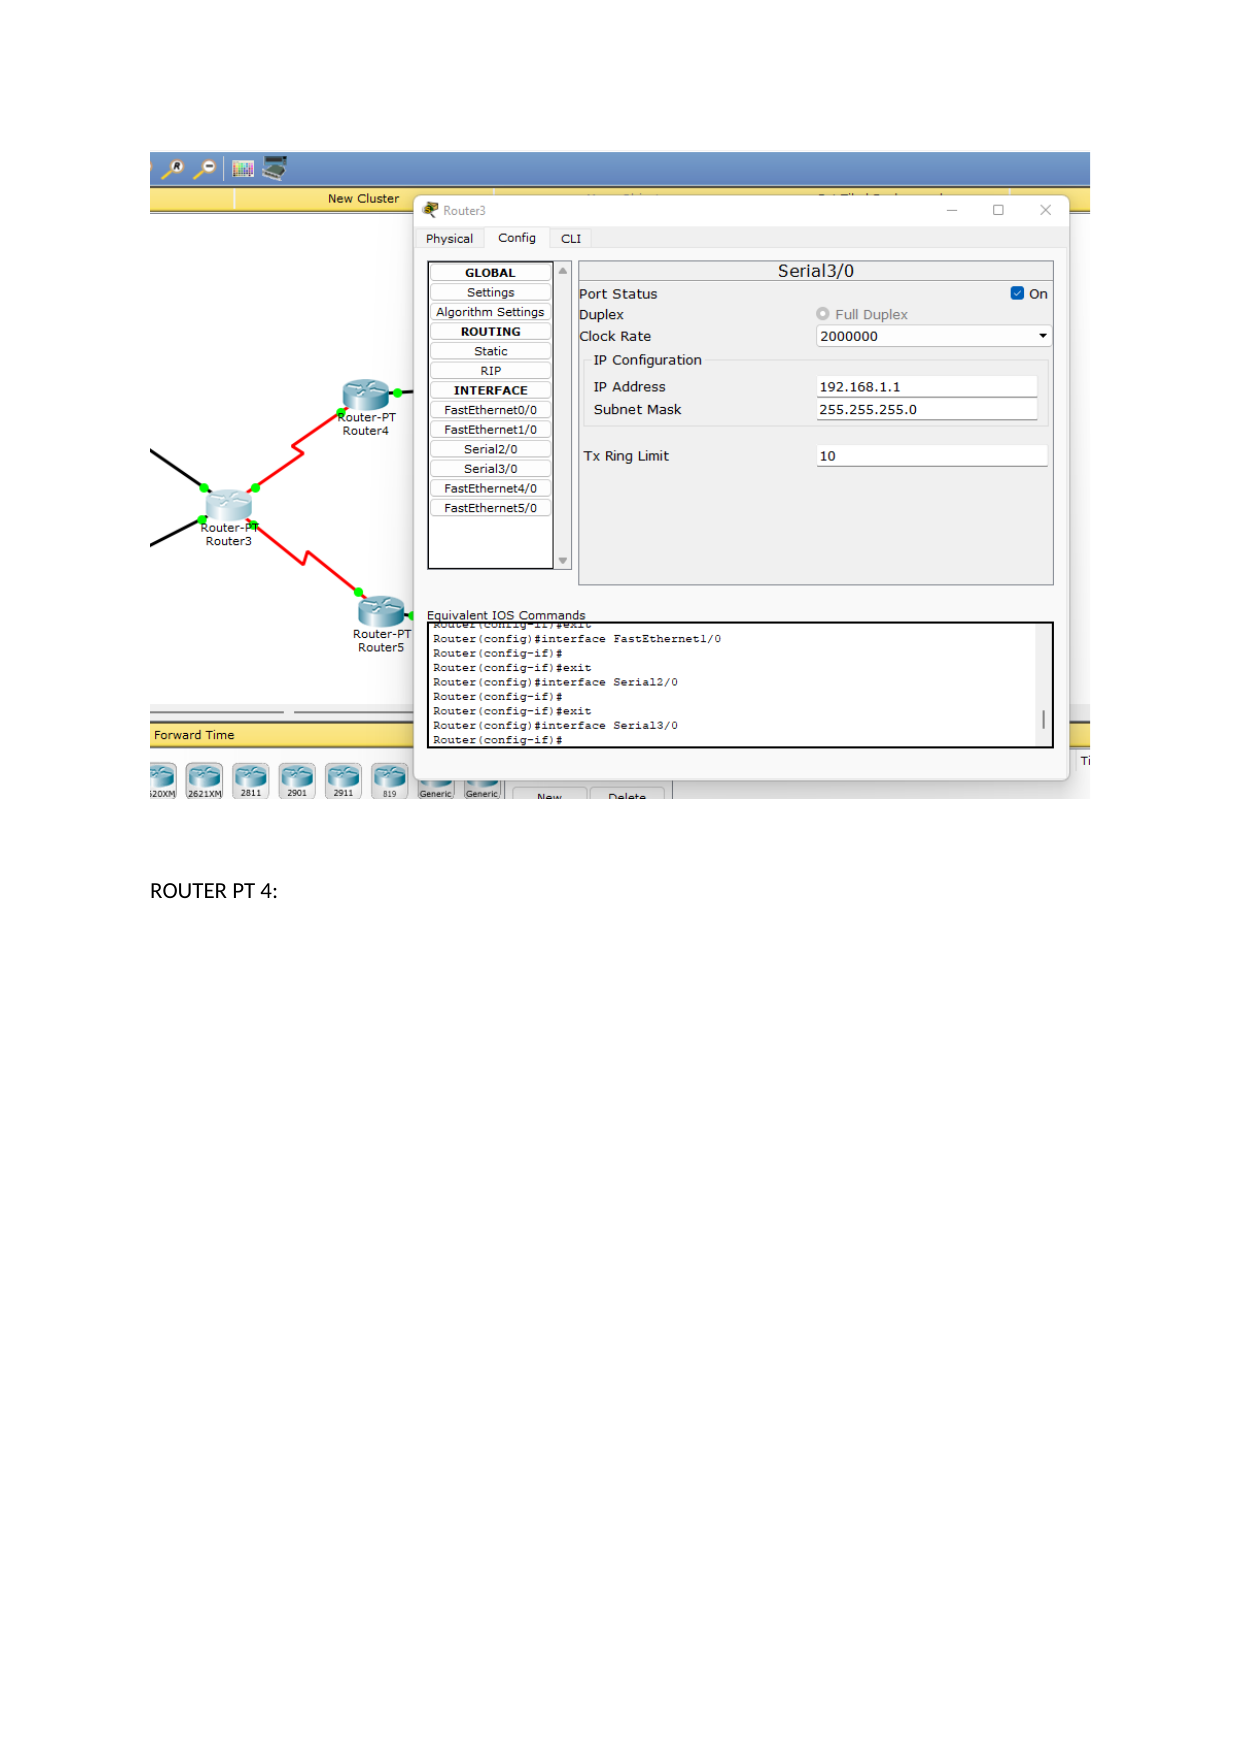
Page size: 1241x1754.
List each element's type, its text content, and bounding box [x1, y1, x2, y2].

text ROUTER PT 4: [150, 876, 1090, 904]
picture [150, 150, 1091, 799]
